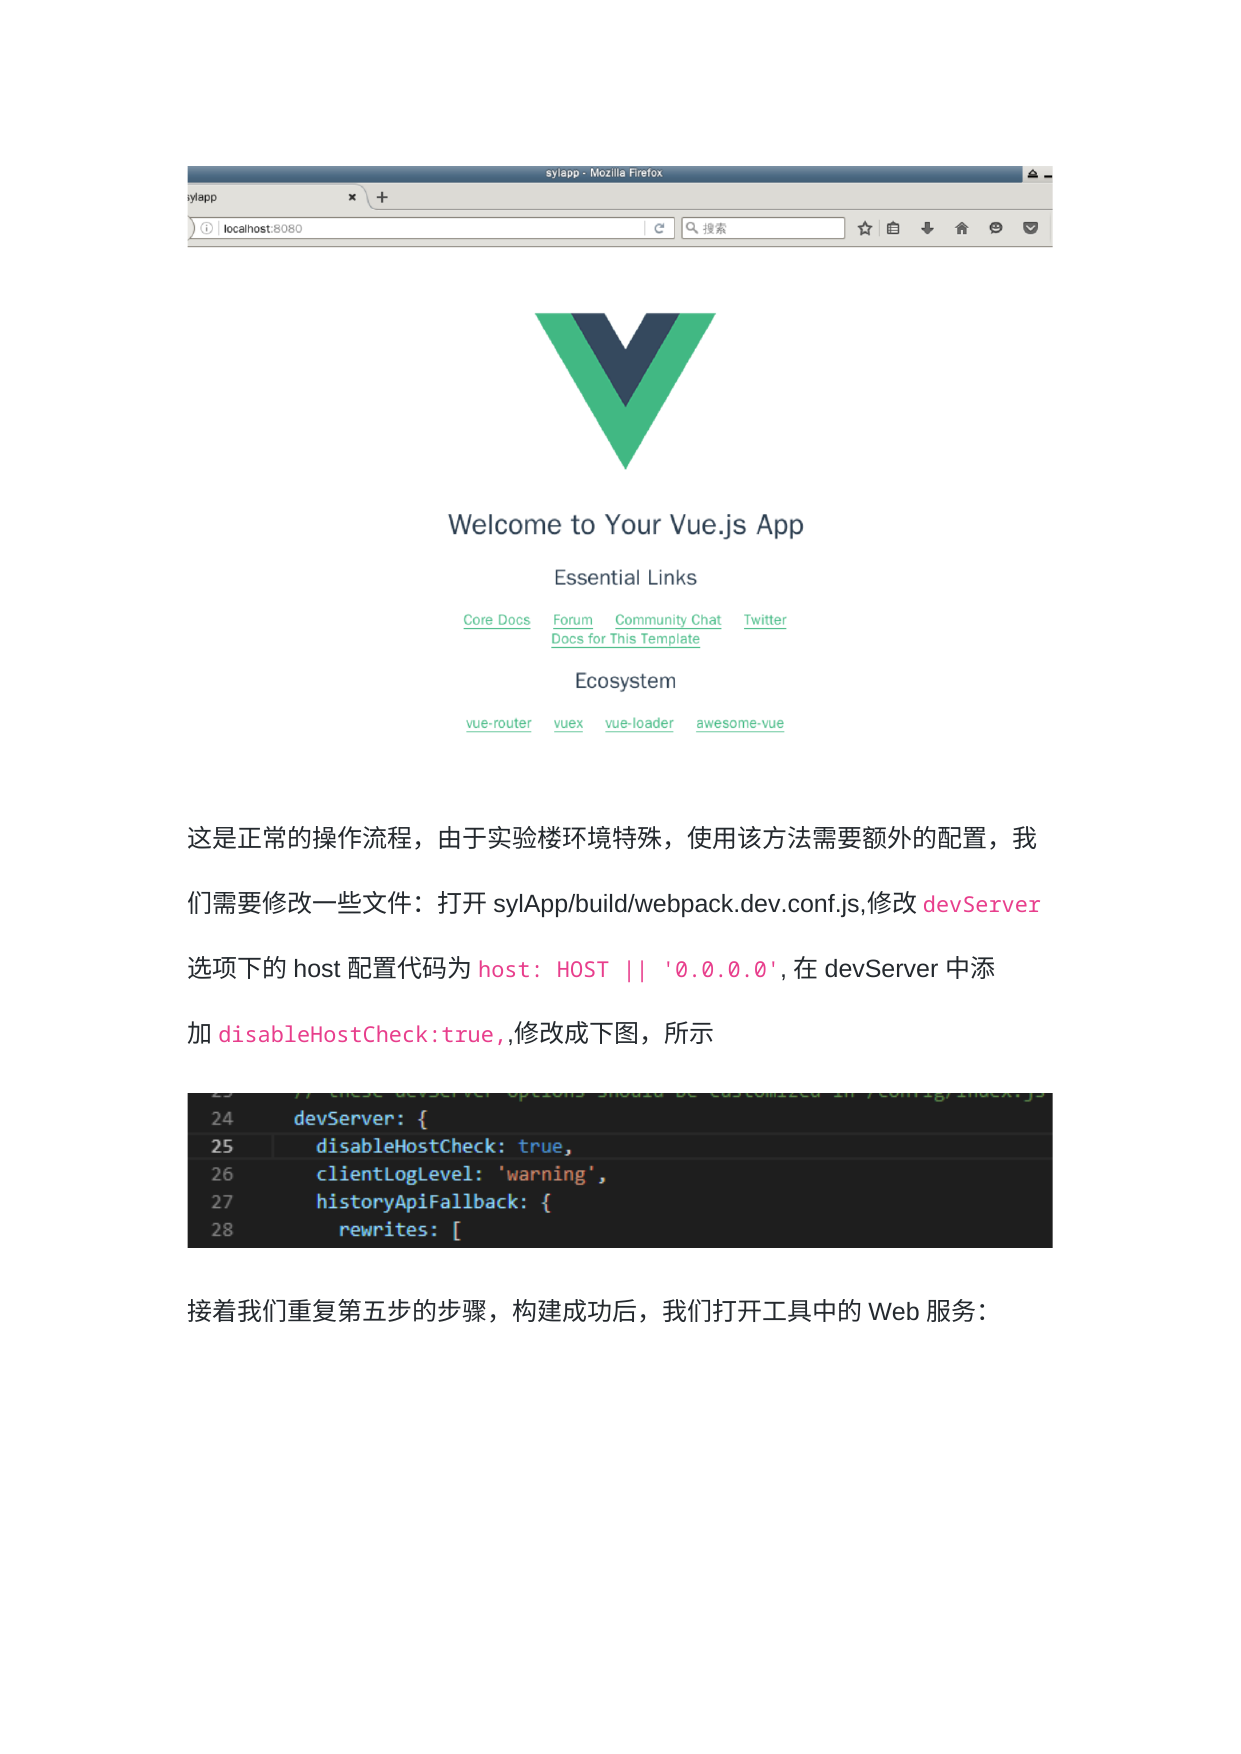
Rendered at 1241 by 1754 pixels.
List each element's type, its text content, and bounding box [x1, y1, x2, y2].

picture [187, 166, 1053, 776]
text 接着我们重复第五步的步骤，构建成功后，我们打开工具中的 Web 服务： [187, 1277, 1053, 1342]
picture [187, 1093, 1053, 1248]
text 这是正常的操作流程，由于实验楼环境特殊，使用该方法需要额外的配置，我们需要修改一些文件：打开 sylApp/build/webpack.dev.conf.js,修改 devServer选项下的 host 配置代码为 host: HOST || '0.0.0.0', 在 devServer 中添加 disableHostCheck:true,,修改成下图，所示 [187, 804, 1053, 1064]
